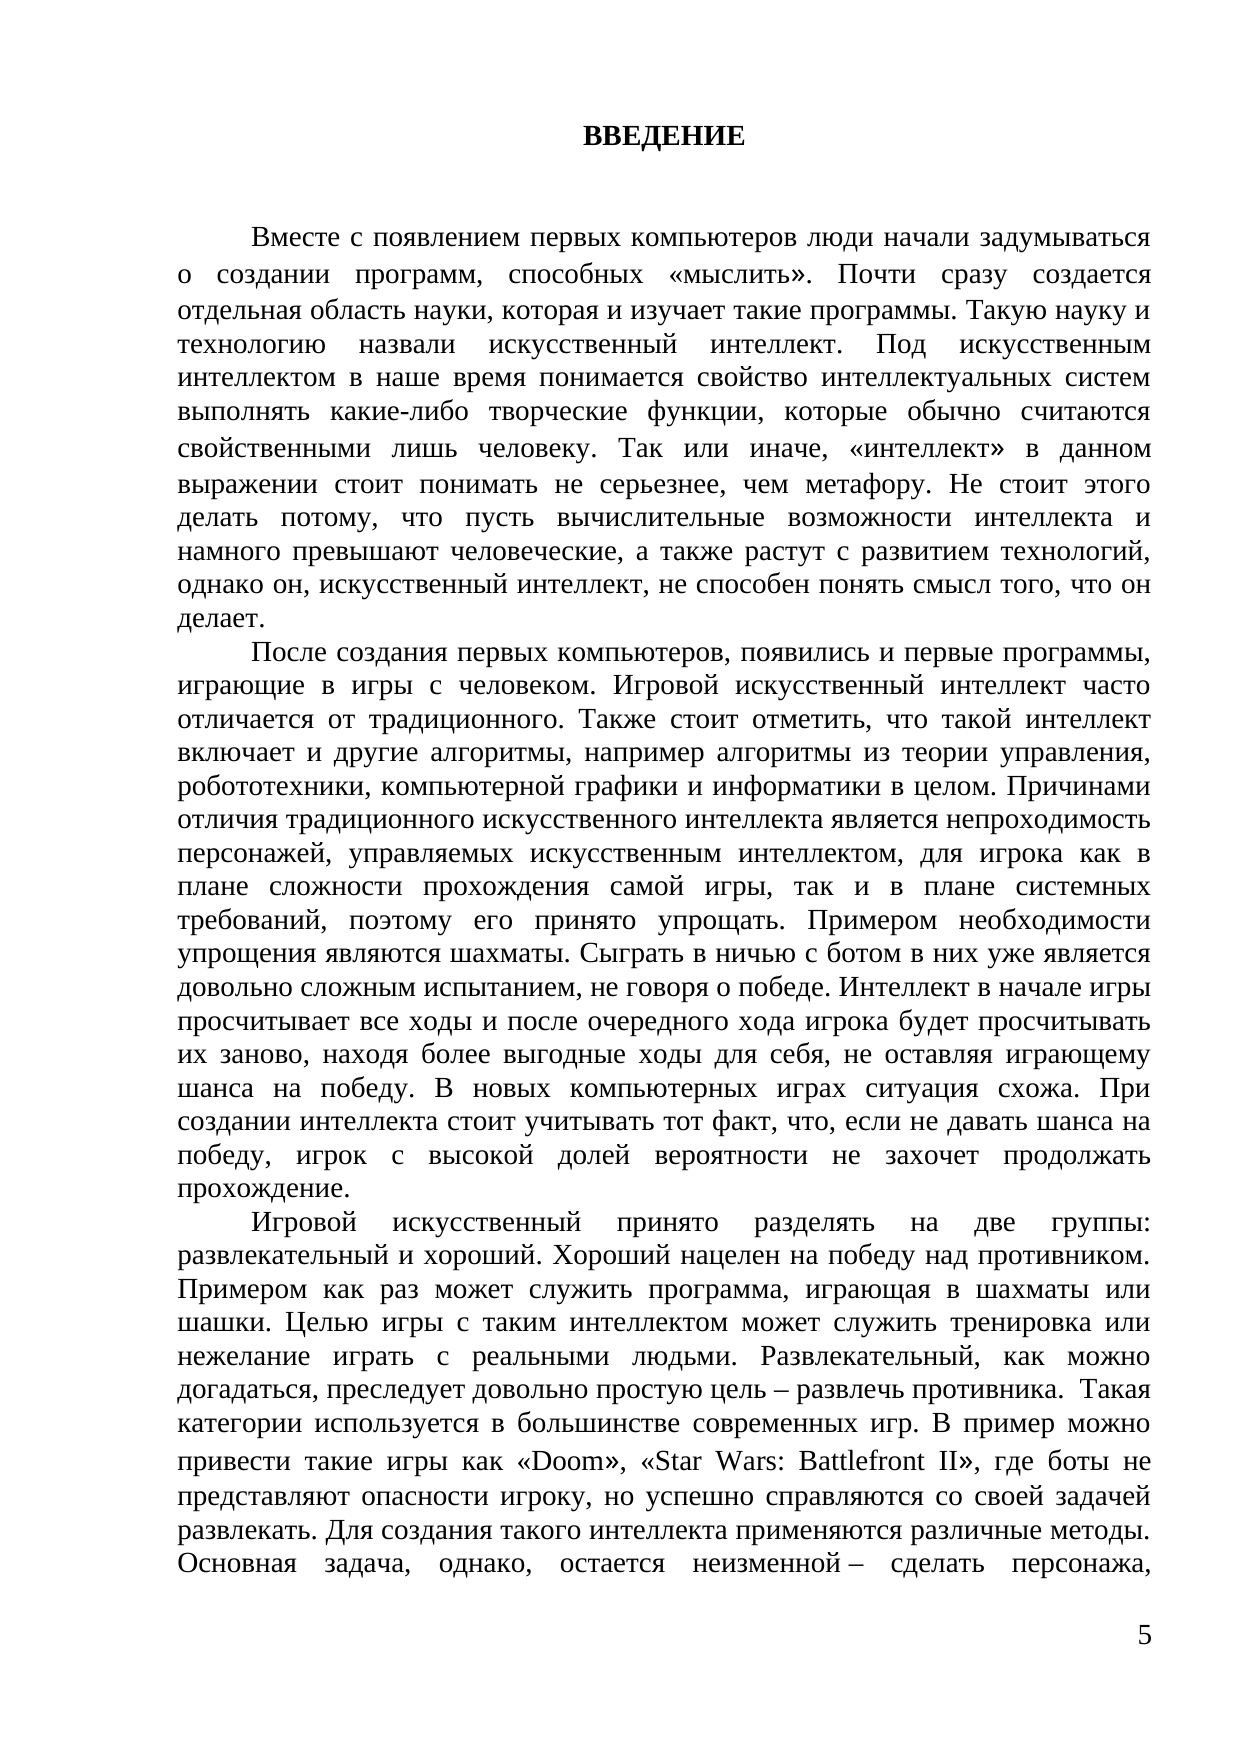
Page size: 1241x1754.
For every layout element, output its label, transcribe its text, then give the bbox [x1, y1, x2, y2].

text ВВЕДЕНИЕ [177, 118, 1152, 152]
text Вместе с появлением первых компьютеров люди начали задумываться о создании программ, способных «мыслить». Почти сразу создается отдельная область науки, которая и изучает такие программы. Такую науку и технологию назвали искусственный интеллект. Под искусственным интеллектом в наше время понимается свойство интеллектуальных систем выполнять какие-либо творческие функции, которые обычно считаются свойственными лишь человеку. Так или иначе, «интеллект» в данном выражении стоит понимать не серьезнее, чем метафору. Не стоит этого делать потому, что пусть вычислительные возможности интеллекта и намного превышают человеческие, а также растут с развитием технологий, однако он, искусственный интеллект, не способен понять смысл того, что он делает. [177, 219, 1152, 634]
text После создания первых компьютеров, появились и первые программы, играющие в игры с человеком. Игровой искусственный интеллект часто отличается от традиционного. Также стоит отметить, что такой интеллект включает и другие алгоритмы, например алгоритмы из теории управления, робототехники, компьютерной графики и информатики в целом. Причинами отличия традиционного искусственного интеллекта является непроходимость персонажей, управляемых искусственным интеллектом, для игрока как в плане сложности прохождения самой игры, так и в плане системных требований, поэтому его принято упрощать. Примером необходимости упрощения являются шахматы. Сыграть в ничью с ботом в них уже является довольно сложным испытанием, не говоря о победе. Интеллект в начале игры просчитывает все ходы и после очередного хода игрока будет просчитывать их заново, находя более выгодные ходы для себя, не оставляя играющему шанса на победу. В новых компьютерных играх ситуация схожа. При создании интеллекта стоит учитывать тот факт, что, если не давать шанса на победу, игрок с высокой долей вероятности не захочет продолжать прохождение. [177, 634, 1152, 1204]
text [177, 1204, 1152, 1579]
